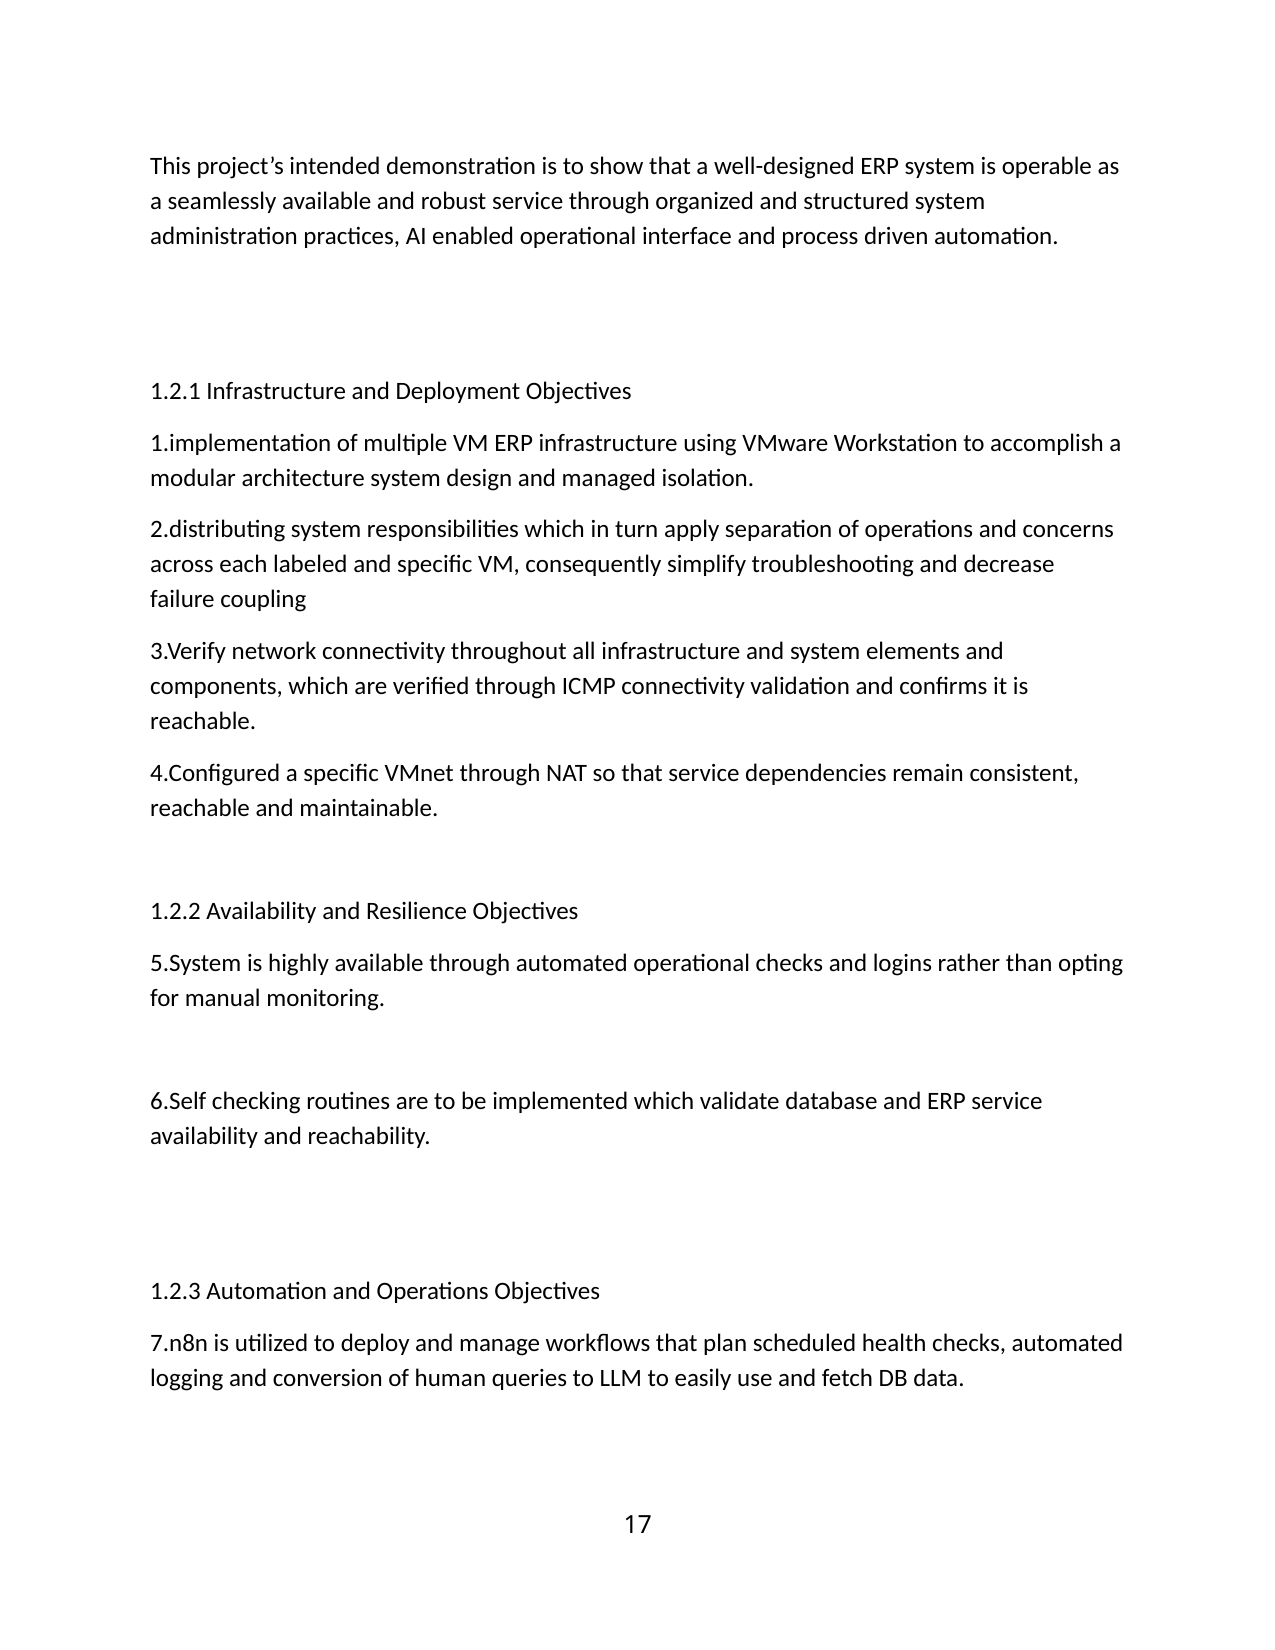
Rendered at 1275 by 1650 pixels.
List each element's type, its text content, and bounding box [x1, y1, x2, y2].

text 1.implementation of multiple VM ERP infrastructure using VMware Workstation to accomplish a modular architecture system design and managed isolation. [150, 427, 1125, 492]
text 3.Verify network connectivity throughout all infrastructure and system elements and components, which are verified through ICMP connectivity validation and confirms it is reachable. [150, 635, 1125, 736]
text 1.2.2 Availability and Resilience Objectives [150, 895, 1125, 926]
text 6.Self checking routines are to be implemented which validate database and ERP service availability and reachability. [150, 1085, 1125, 1151]
text This project’s intended demonstration is to show that a well-designed ERP system is operable as a seamlessly available and robust service through organized and structured system administration practices, AI enabled operational interface and process driven automation. [150, 150, 1125, 251]
text 7.n8n is utilized to deploy and manage workflows that plan scheduled health checks, automated logging and conversion of human queries to LLM to easily use and fetch DB data. [150, 1327, 1125, 1392]
text 1.2.3 Automation and Operations Objectives [150, 1275, 1125, 1306]
text 1.2.1 Infrastructure and Deployment Objectives [150, 375, 1125, 406]
text 5.System is highly available through automated operational checks and logins rather than opting for manual monitoring. [150, 947, 1125, 1012]
text 4.Configured a specific VMnet through NAT so that service dependencies remain consistent, reachable and maintainable. [150, 757, 1125, 822]
text 2.distributing system responsibilities which in turn apply separation of operations and concerns across each labeled and specific VM, consequently simplify troubleshooting and decrease failure coupling [150, 513, 1125, 614]
